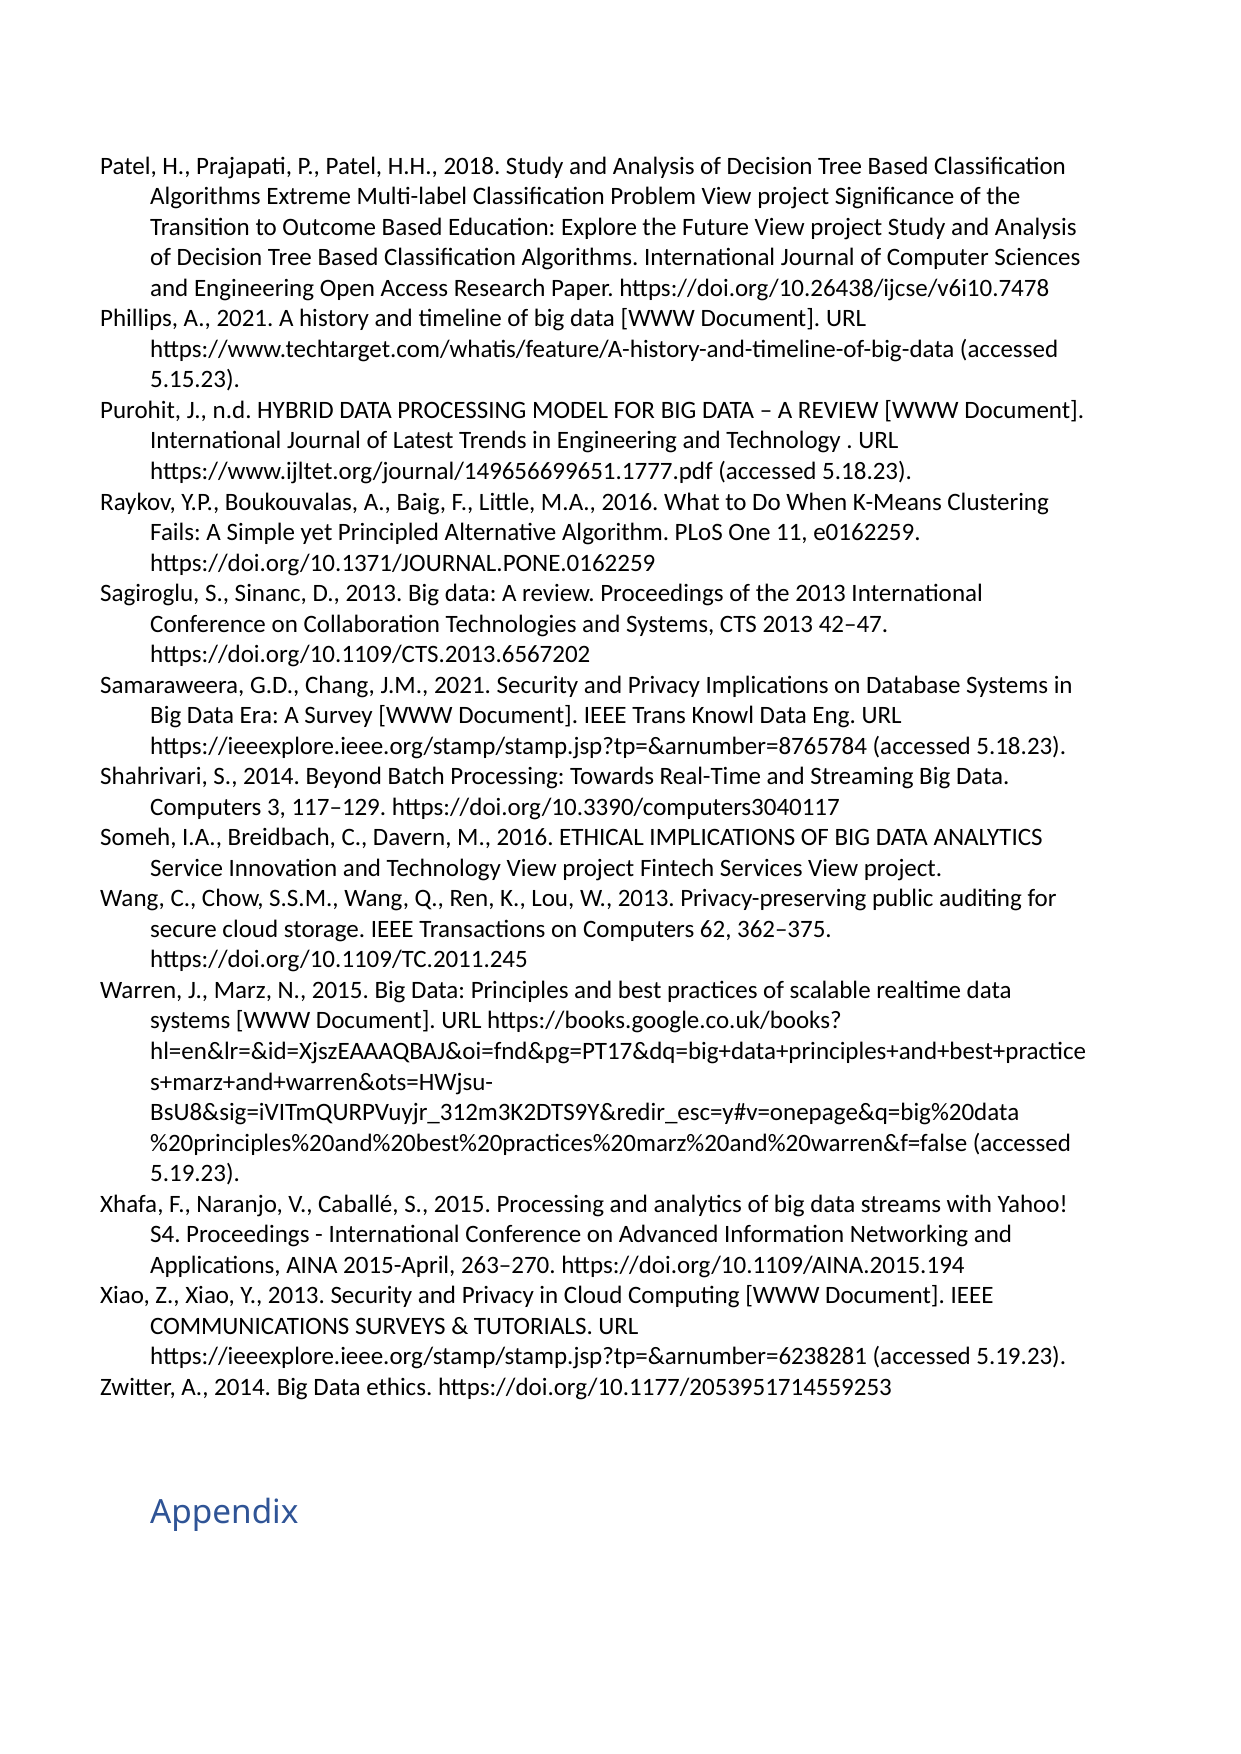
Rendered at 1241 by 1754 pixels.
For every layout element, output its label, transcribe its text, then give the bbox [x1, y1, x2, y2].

subtitle Appendix [150, 1487, 1090, 1533]
